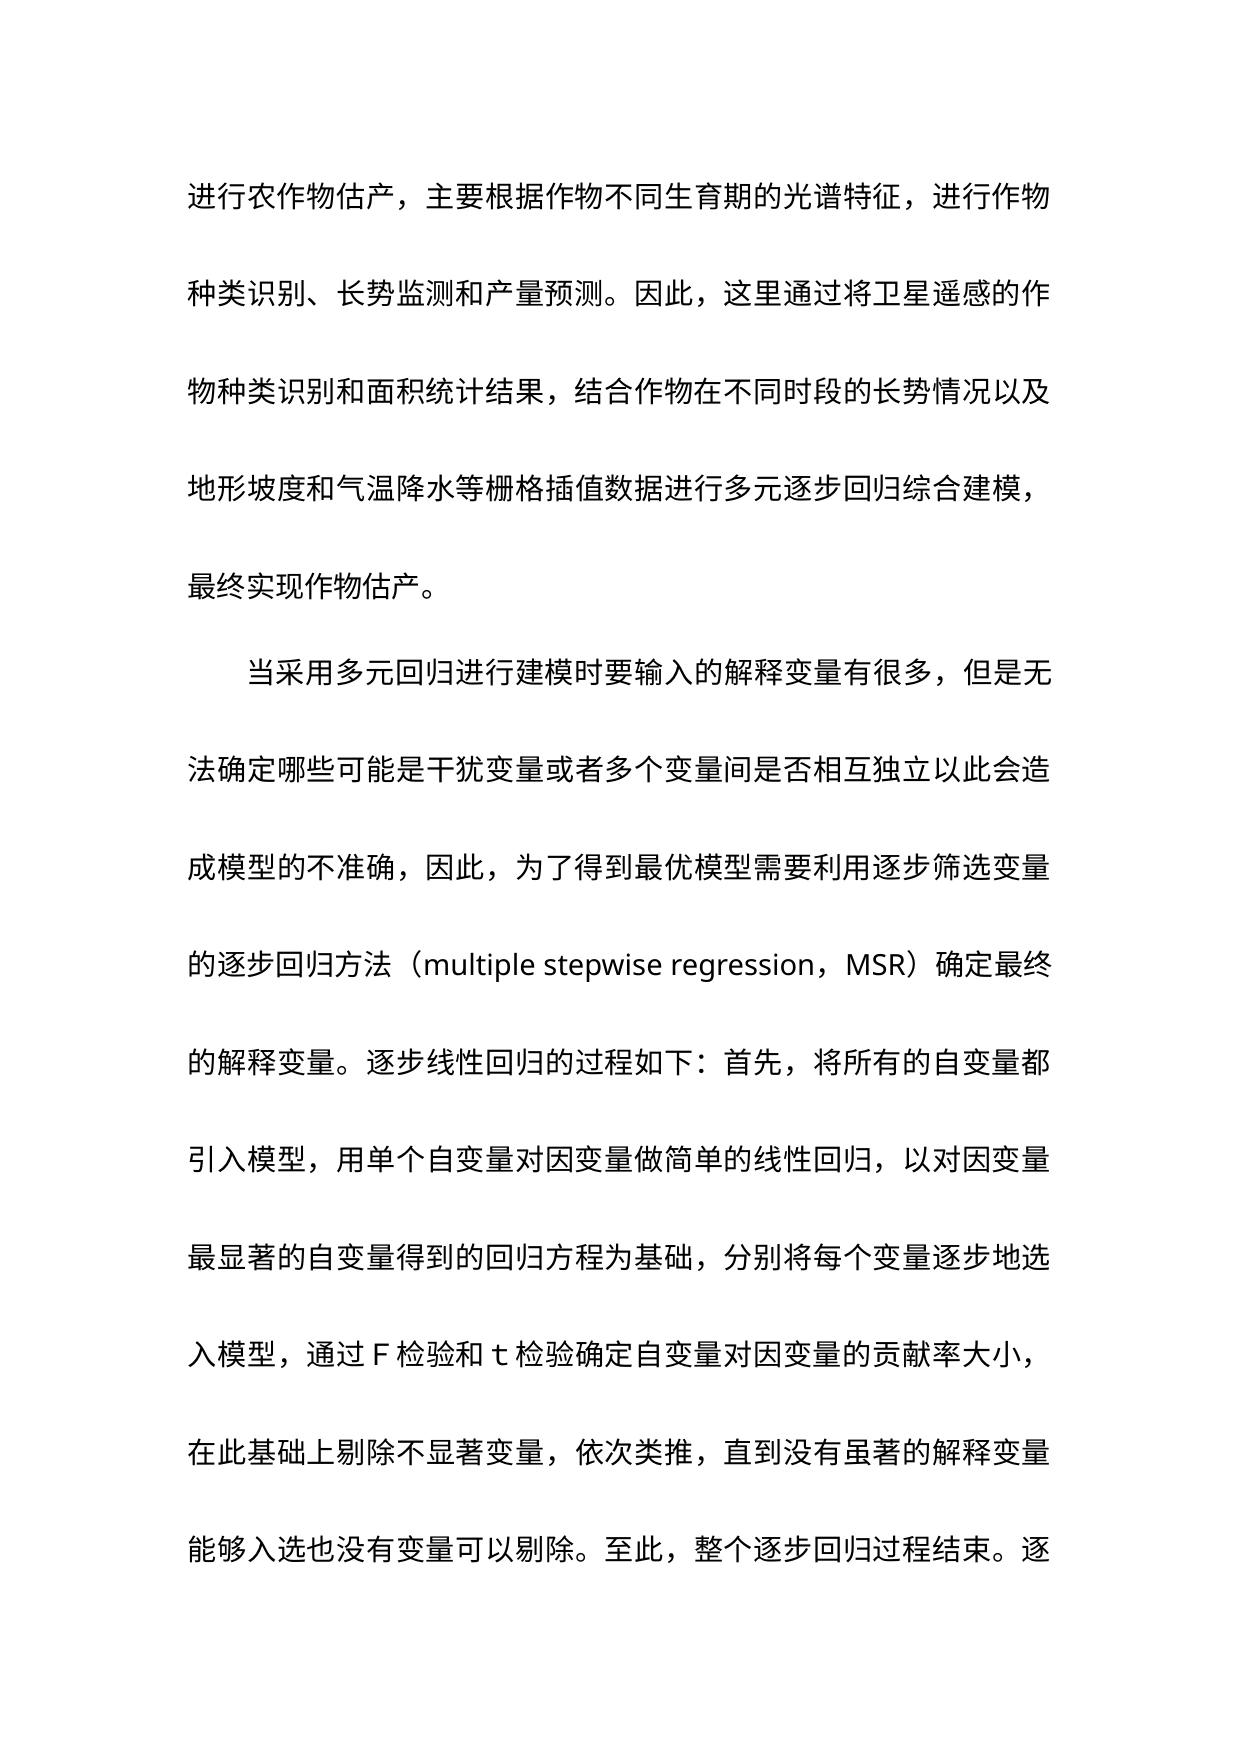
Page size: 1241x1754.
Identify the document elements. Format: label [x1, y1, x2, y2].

text [187, 162, 1053, 617]
text [187, 638, 1053, 1581]
